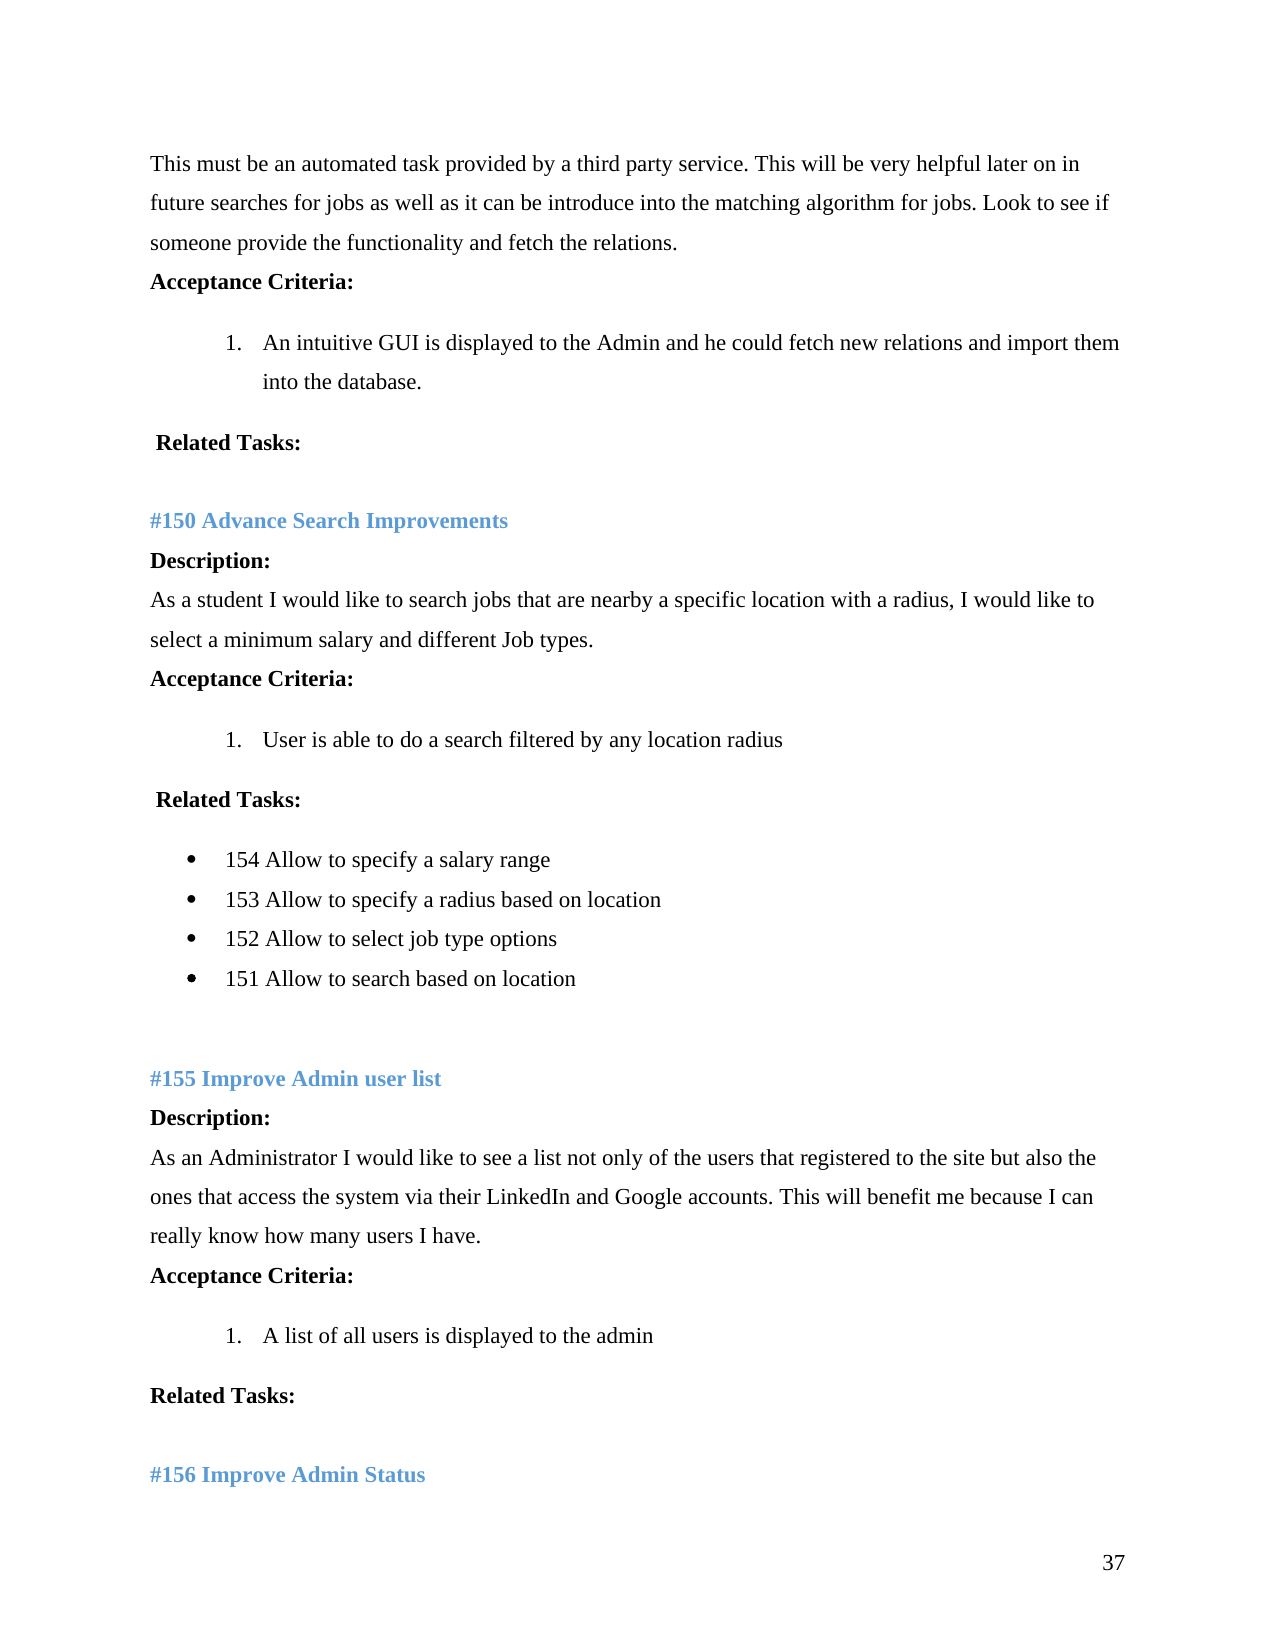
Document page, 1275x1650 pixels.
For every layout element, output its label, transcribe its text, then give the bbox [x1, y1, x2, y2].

list A list of all users is displayed to the admin [225, 1322, 1125, 1349]
text As an Administrator I would like to see a list not only of the users that registered to the site but also the ones that access the system via their LinkedIn and Google accounts. This will benefit me because I can really know how many users I have. [150, 1143, 1125, 1249]
text Description: [150, 547, 1125, 573]
list 154 Allow to specify a salary range [187, 846, 1125, 873]
list 151 Allow to search based on location [187, 965, 1125, 991]
list User is able to do a search filtered by any location radius [225, 726, 1125, 752]
list 152 Allow to select job type options [187, 925, 1125, 952]
text Acceptance Criteria: [150, 665, 1125, 692]
text Acceptance Criteria: [150, 268, 1125, 295]
list 153 Allow to specify a radius based on location [187, 886, 1125, 912]
text This must be an automated task provided by a third party service. This will be very helpful later on in future searches for jobs as well as it can be introduce into the matching algorithm for jobs. Look to see if someone provide the functionality and fetch the relations. [150, 150, 1125, 255]
text #150 Advance Search Improvements [150, 507, 1125, 534]
text Related Tasks: [150, 786, 1125, 812]
text #156 Improve Admin Status [150, 1462, 1125, 1488]
text Acceptance Criteria: [150, 1262, 1125, 1288]
text Description: [150, 1104, 1125, 1130]
text Related Tasks: [150, 1383, 1125, 1409]
text #155 Improve Admin user list [150, 1064, 1125, 1091]
list An intuitive GUI is displayed to the Admin and he could fetch new relations and import them into the database. [225, 329, 1125, 394]
text Related Tasks: [150, 428, 1125, 455]
text As a student I would like to search jobs that are nearby a specific location with a radius, I would like to select a minimum salary and different Job types. [150, 586, 1125, 652]
